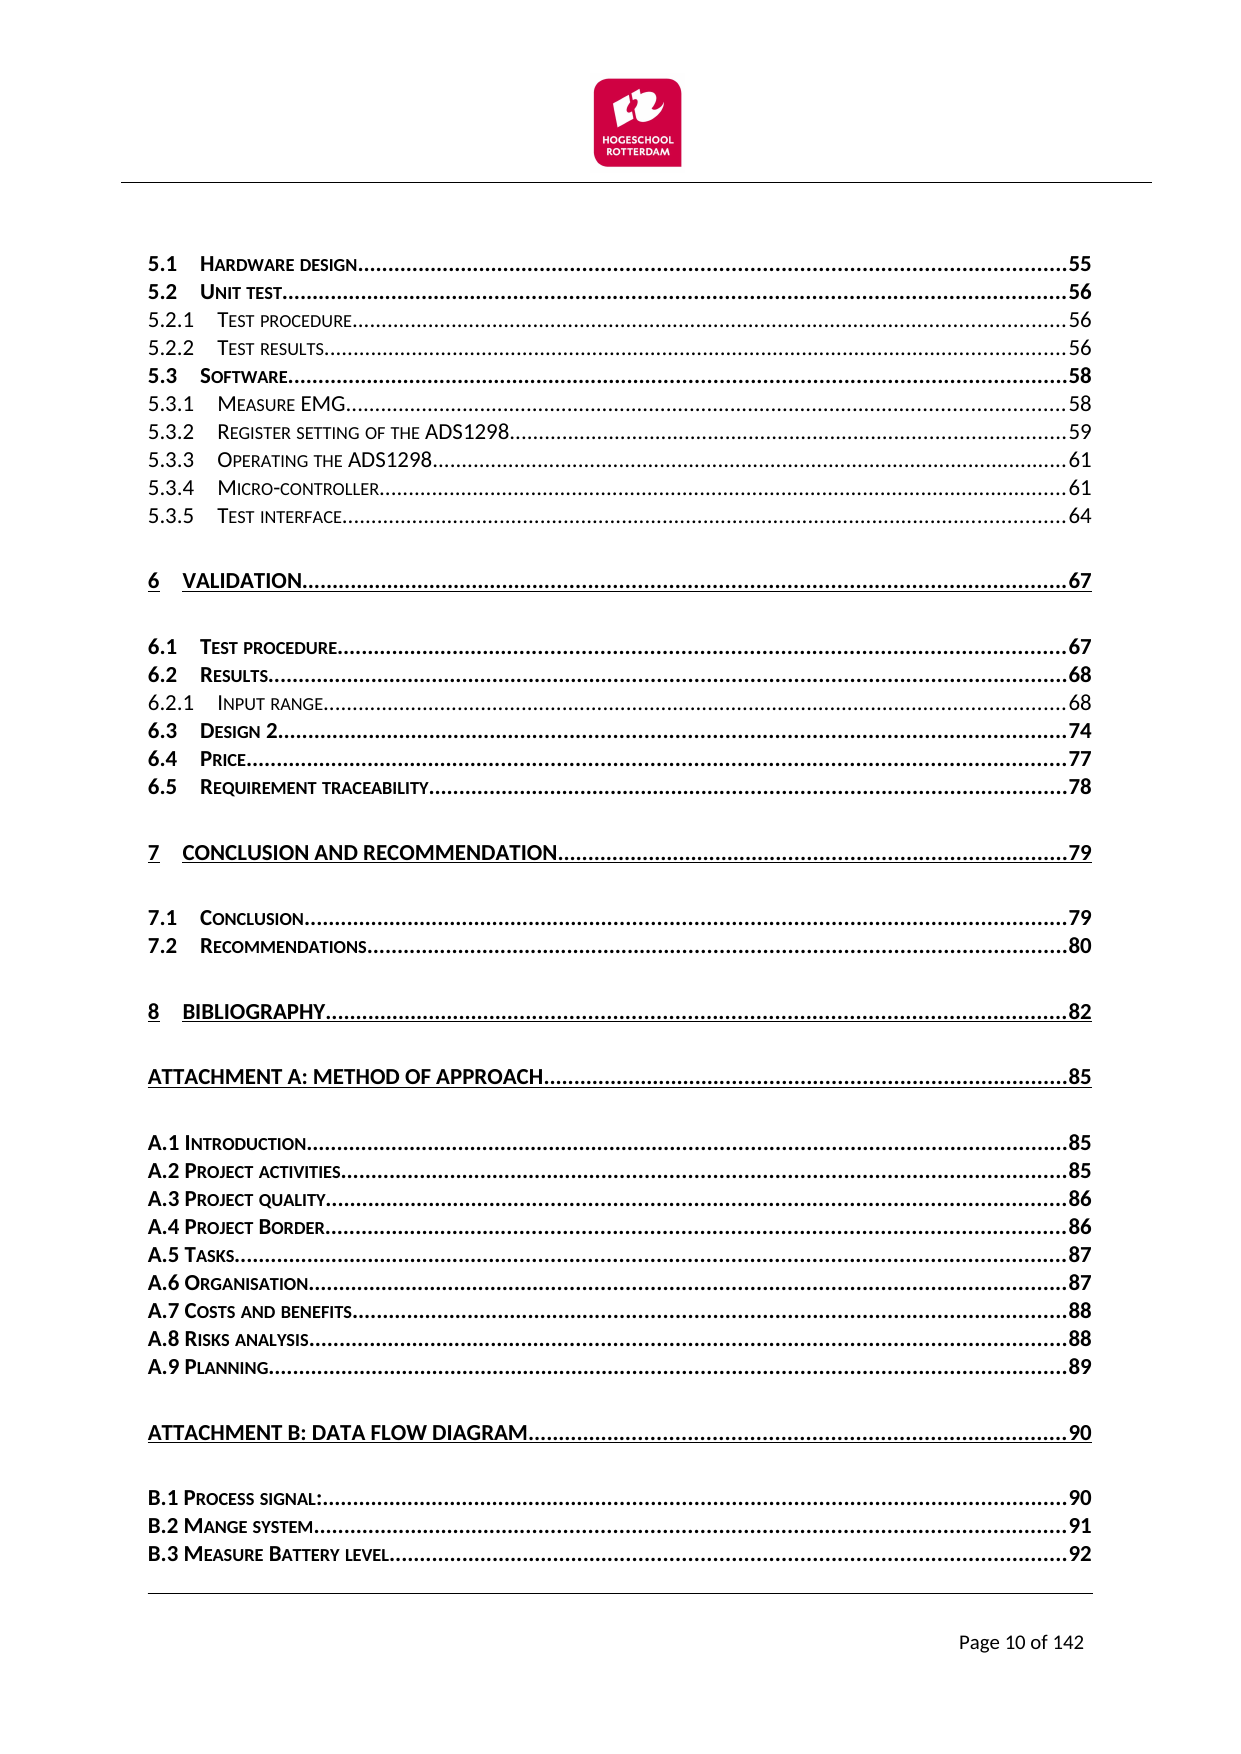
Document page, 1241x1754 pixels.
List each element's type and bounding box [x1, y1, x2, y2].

picture [590, 73, 685, 173]
